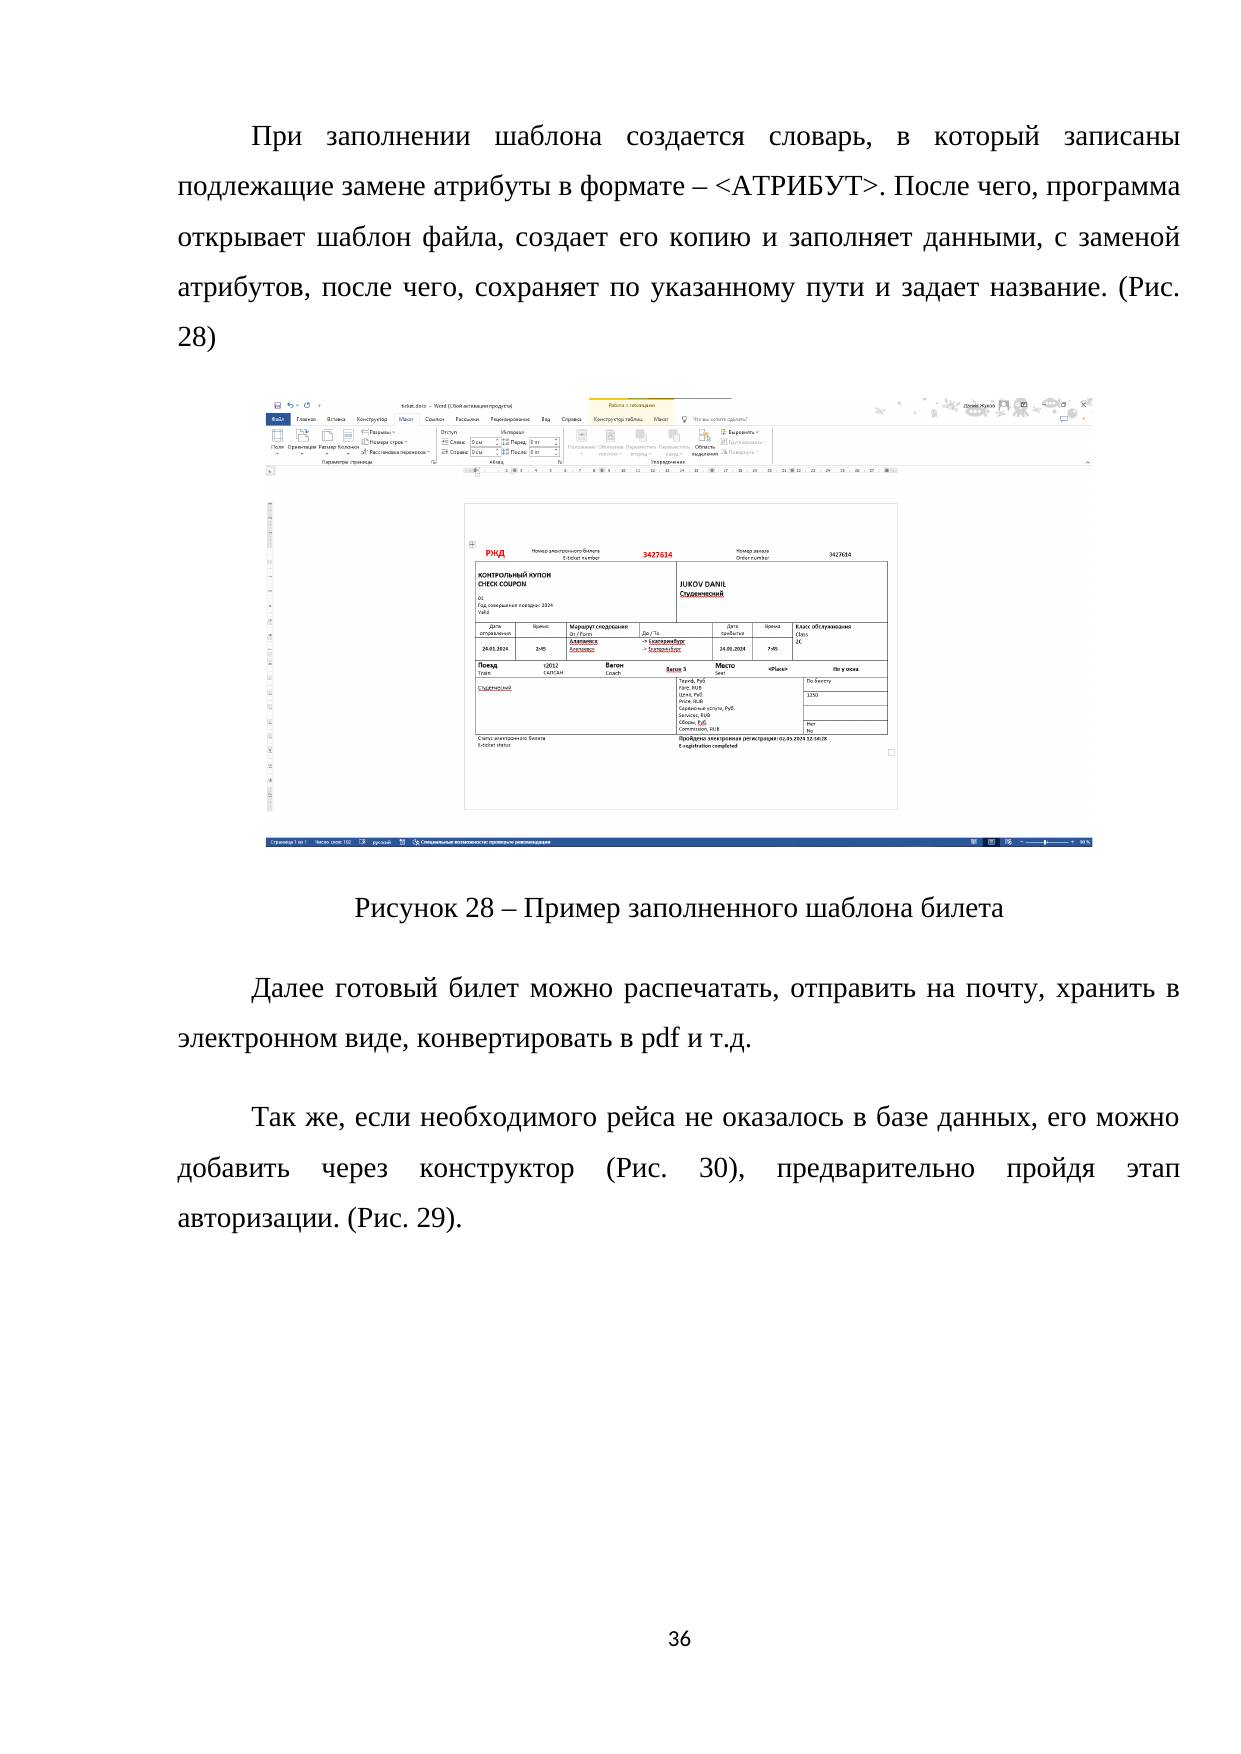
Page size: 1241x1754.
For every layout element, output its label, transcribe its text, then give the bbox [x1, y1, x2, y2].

text При заполнении шаблона создается словарь, в который записаны подлежащие замене атрибуты в формате – <АТРИБУТ>. После чего, программа открывает шаблон файла, создает его копию и заполняет данными, с заменой атрибутов, после чего, сохраняет по указанному пути и задает название. (Рис. 28) [177, 118, 1181, 353]
text Рисунок 28 – Пример заполненного шаблона билета [177, 890, 1181, 924]
picture [265, 398, 1093, 847]
text Далее готовый билет можно распечатать, отправить на почту, хранить в электронном виде, конвертировать в pdf и т.д. [177, 970, 1181, 1053]
text Так же, если необходимого рейса не оказалось в базе данных, его можно добавить через конструктор (Рис. 30), предварительно пройдя этап авторизации. (Рис. 29). [177, 1099, 1181, 1234]
